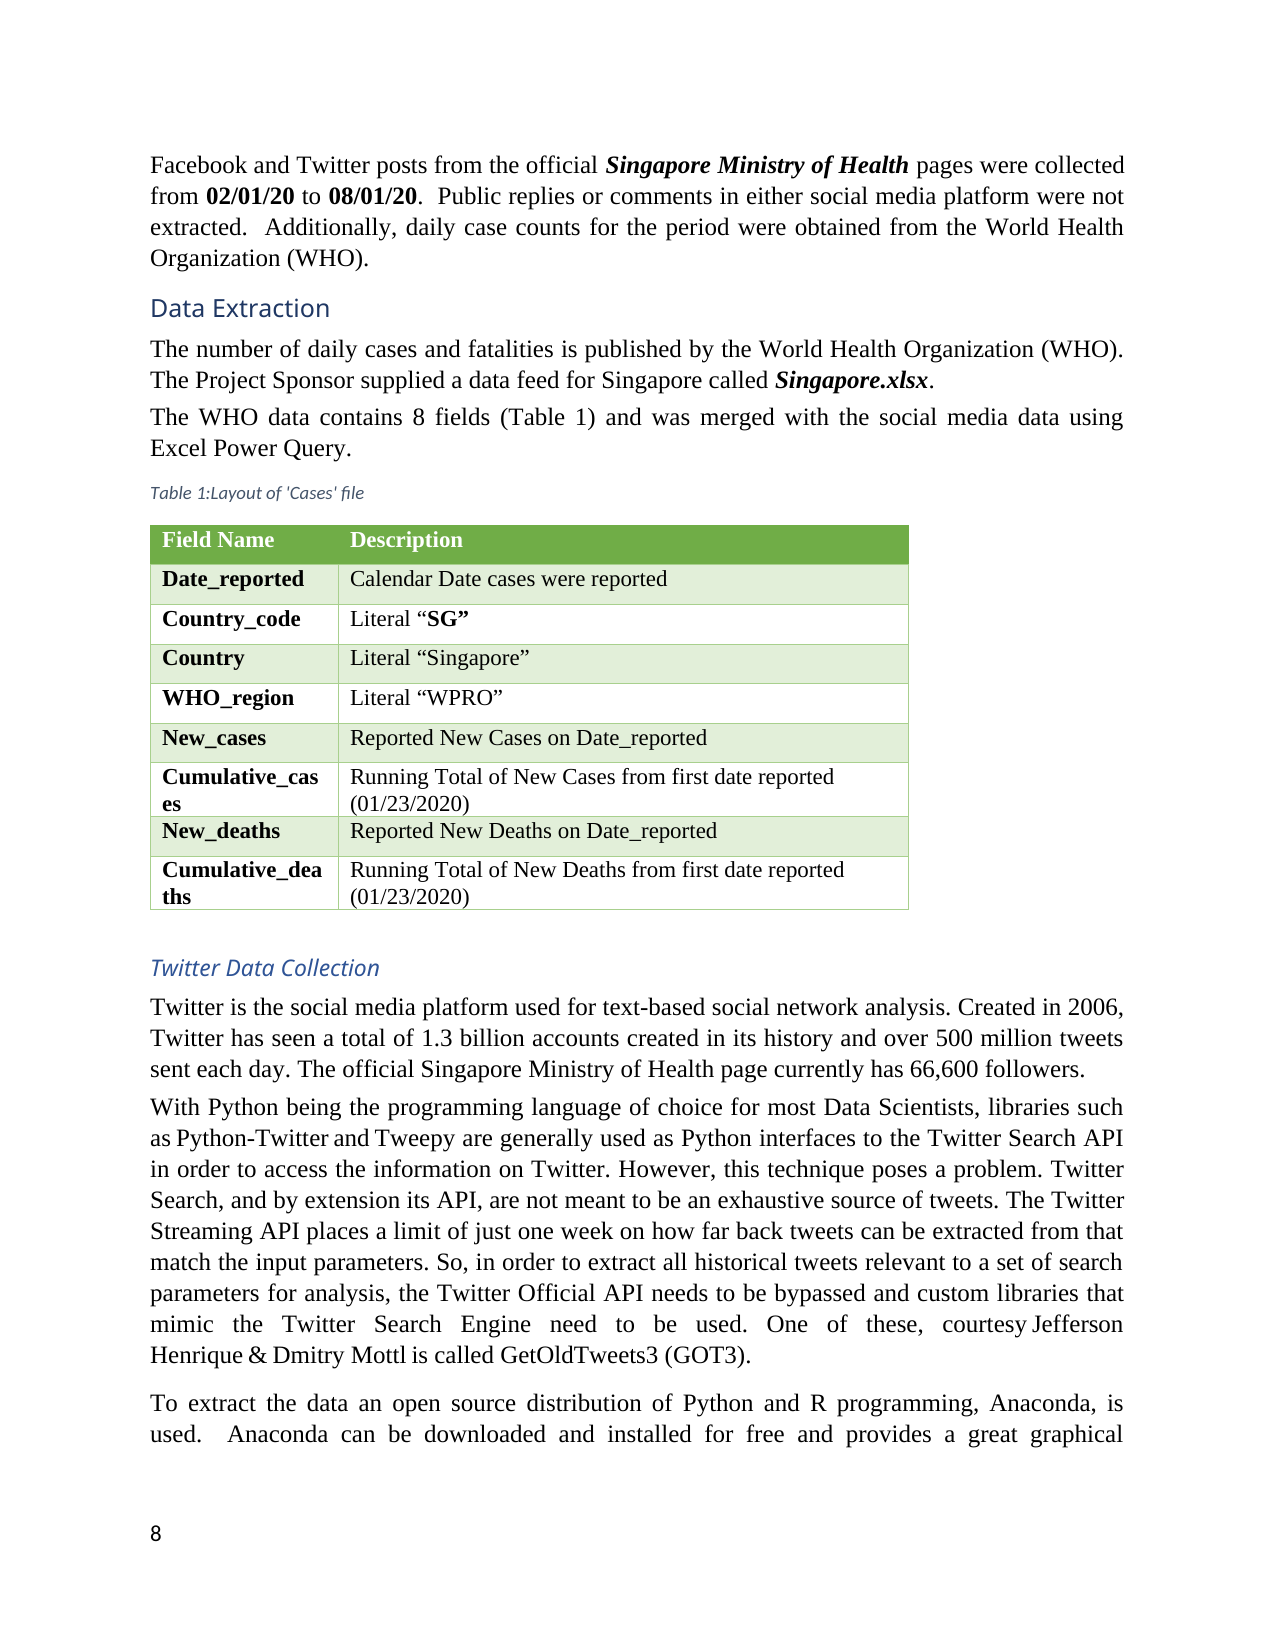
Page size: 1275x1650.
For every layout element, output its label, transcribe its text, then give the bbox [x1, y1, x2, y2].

table_header Field Name [151, 526, 338, 564]
text Table 1:Layout of 'Cases' file [150, 481, 1125, 504]
table_cell Country [151, 645, 338, 683]
table_cell New_cases [151, 724, 338, 762]
table_cell Reported New Cases on Date_reported [339, 724, 908, 762]
text The number of daily cases and fatalities is published by the World Health Organization (WHO). The Project Sponsor supplied a data feed for Singapore called Singapore.xlsx. [150, 334, 1125, 394]
table_cell Running Total of New Deaths from first date reported (01/23/2020) [339, 857, 908, 909]
table_cell Cumulative_cases [151, 763, 338, 816]
table_cell Country_code [151, 605, 338, 643]
text The WHO data contains 8 fields (Table 1) and was merged with the social media data using Excel Power Query. [150, 402, 1125, 462]
table_cell Calendar Date cases were reported [339, 565, 908, 604]
table_header Description [339, 526, 908, 564]
text With Python being the programming language of choice for most Data Scientists, libraries such as Python-Twitter and Tweepy are generally used as Python interfaces to the Twitter Search API in order to access the information on Twitter. However, this technique poses a problem. Twitter Search, and by extension its API, are not meant to be an exhaustive source of tweets. The Twitter Streaming API places a limit of just one week on how far back tweets can be extracted from that match the input parameters. So, in order to extract all historical tweets relevant to a set of search parameters for analysis, the Twitter Official API needs to be bypassed and custom libraries that mimic the Twitter Search Engine need to be used. One of these, courtesy Jefferson Henrique & Dmitry Mottl is called GetOldTweets3 (GOT3). [150, 1092, 1125, 1369]
table_cell New_deaths [151, 817, 338, 856]
table_cell Literal “SG” [339, 605, 908, 643]
table_cell Reported New Deaths on Date_reported [339, 817, 908, 856]
table_cell Running Total of New Cases from first date reported (01/23/2020) [339, 763, 908, 816]
text Twitter is the social media platform used for text-based social network analysis. Created in 2006, Twitter has seen a total of 1.3 billion accounts created in its history and over 500 million tweets sent each day. The official Singapore Ministry of Health page currently has 66,600 followers. [150, 992, 1125, 1083]
table_cell Literal “Singapore” [339, 645, 908, 683]
subtitle Data Extraction [150, 291, 1125, 325]
table_cell Literal “WPRO” [339, 684, 908, 723]
table_cell WHO_region [151, 684, 338, 723]
table_cell Cumulative_deaths [151, 857, 338, 909]
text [150, 1388, 1125, 1448]
table_cell Date_reported [151, 565, 338, 604]
text Facebook and Twitter posts from the official Singapore Ministry of Health pages were collected from 02/01/20 to 08/01/20. Public replies or comments in either social media platform were not extracted. Additionally, daily case counts for the period were obtained from the World Health Organization (WHO). [150, 150, 1125, 272]
subtitle Twitter Data Collection [150, 952, 1125, 984]
